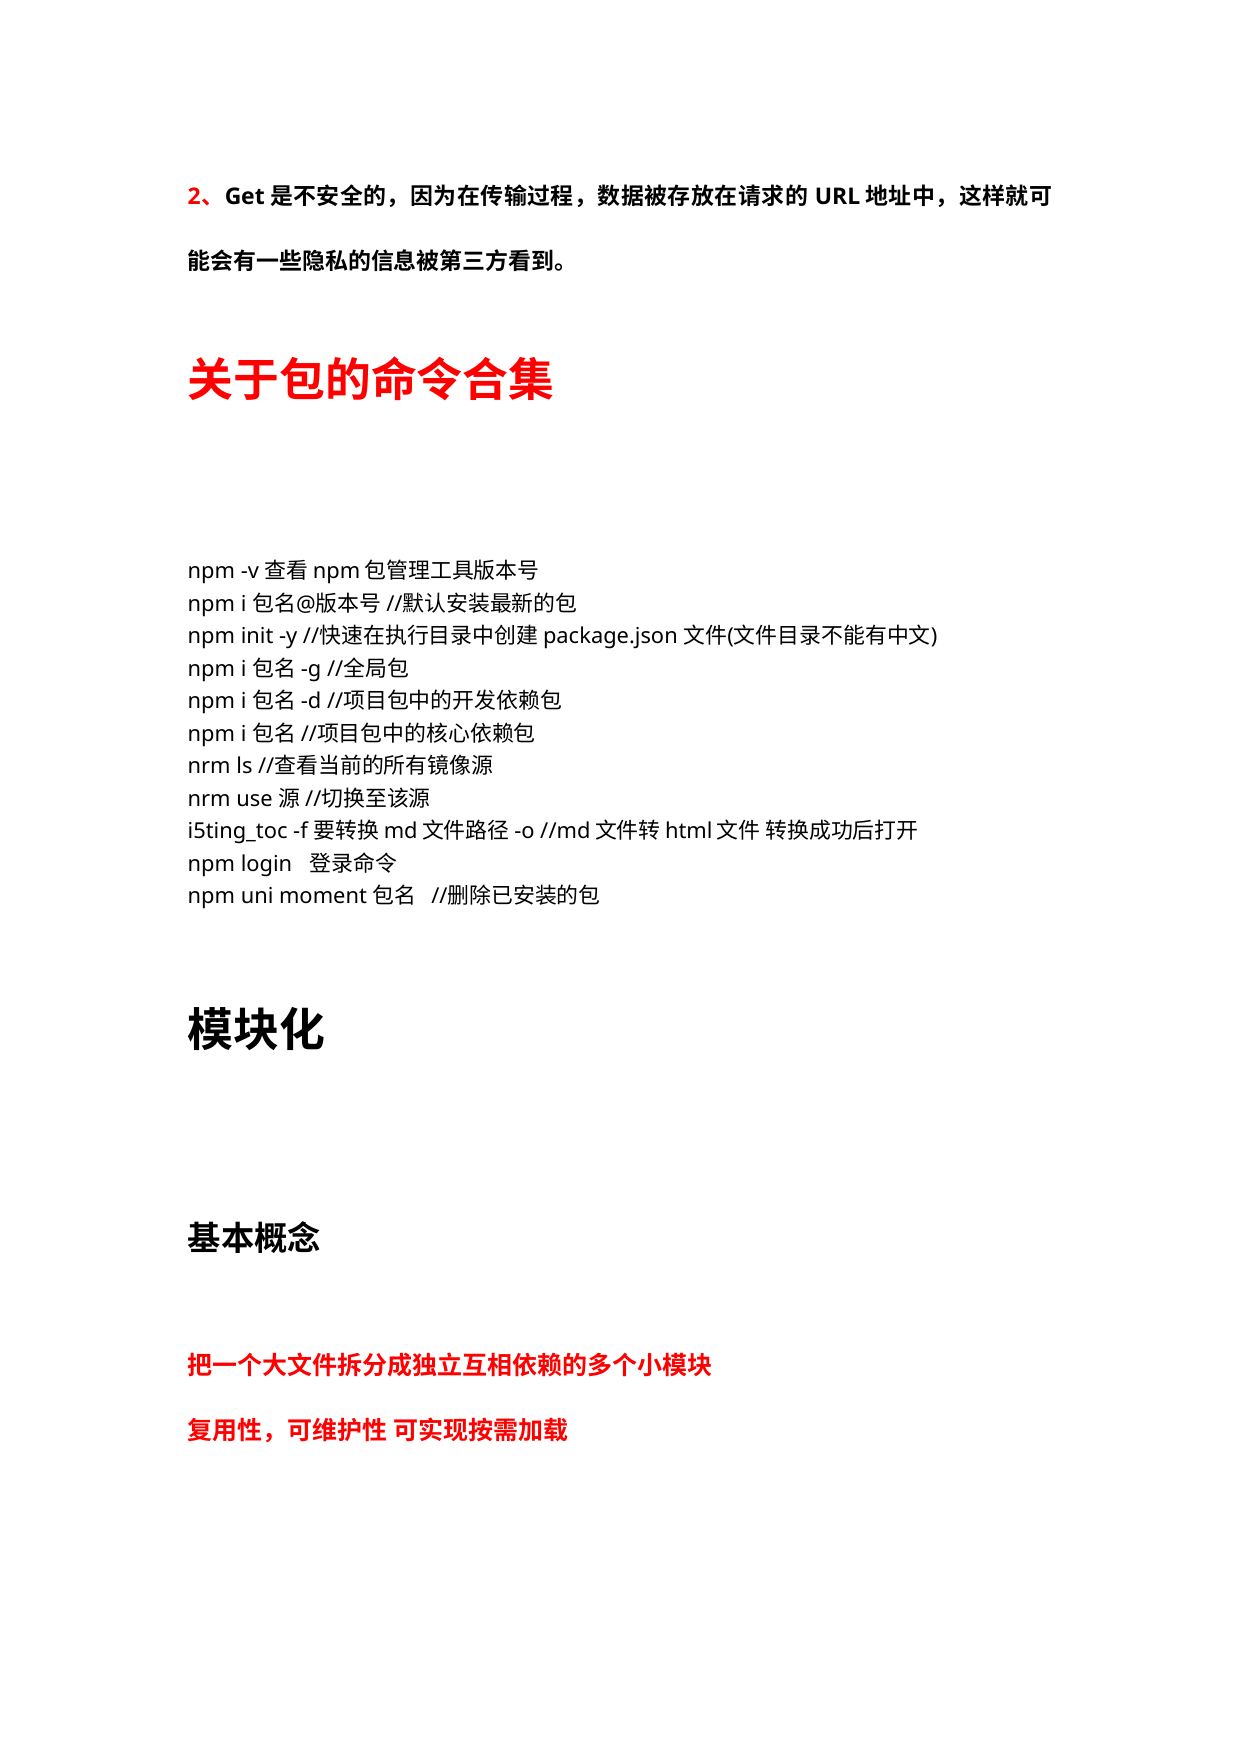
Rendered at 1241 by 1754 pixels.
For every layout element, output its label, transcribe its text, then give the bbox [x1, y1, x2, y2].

text npm i 包名@版本号 //默认安装最新的包 [187, 585, 1053, 618]
text nrm ls //查看当前的所有镜像源 [187, 748, 1053, 780]
subtitle 基本概念 [187, 1204, 1053, 1269]
text 复用性，可维护性 可实现按需加载 [187, 1396, 1053, 1461]
text npm init -y //快速在执行目录中创建 package.json 文件(文件目录不能有中文) [187, 618, 1053, 650]
subtitle 关于包的命令合集 [187, 327, 1053, 425]
text nrm use 源 //切换至该源 [187, 780, 1053, 813]
text npm i 包名 -g //全局包 [187, 650, 1053, 683]
text npm uni moment 包名 //删除已安装的包 [187, 878, 1053, 910]
text i5ting_toc -f 要转换md文件路径 -o //md文件转html文件 转换成功后打开 [187, 813, 1053, 845]
text npm login 登录命令 [187, 845, 1053, 878]
text npm i 包名 -d //项目包中的开发依赖包 [187, 683, 1053, 715]
text npm -v 查看npm包管理工具版本号 [187, 553, 1053, 585]
text 把一个大文件拆分成独立互相依赖的多个小模块 [187, 1331, 1053, 1396]
subtitle 模块化 [187, 978, 1053, 1076]
text 2、Get是不安全的，因为在传输过程，数据被存放在请求的URL地址中，这样就可能会有一些隐私的信息被第三方看到。 [187, 162, 1053, 292]
text npm i 包名 //项目包中的核心依赖包 [187, 715, 1053, 748]
